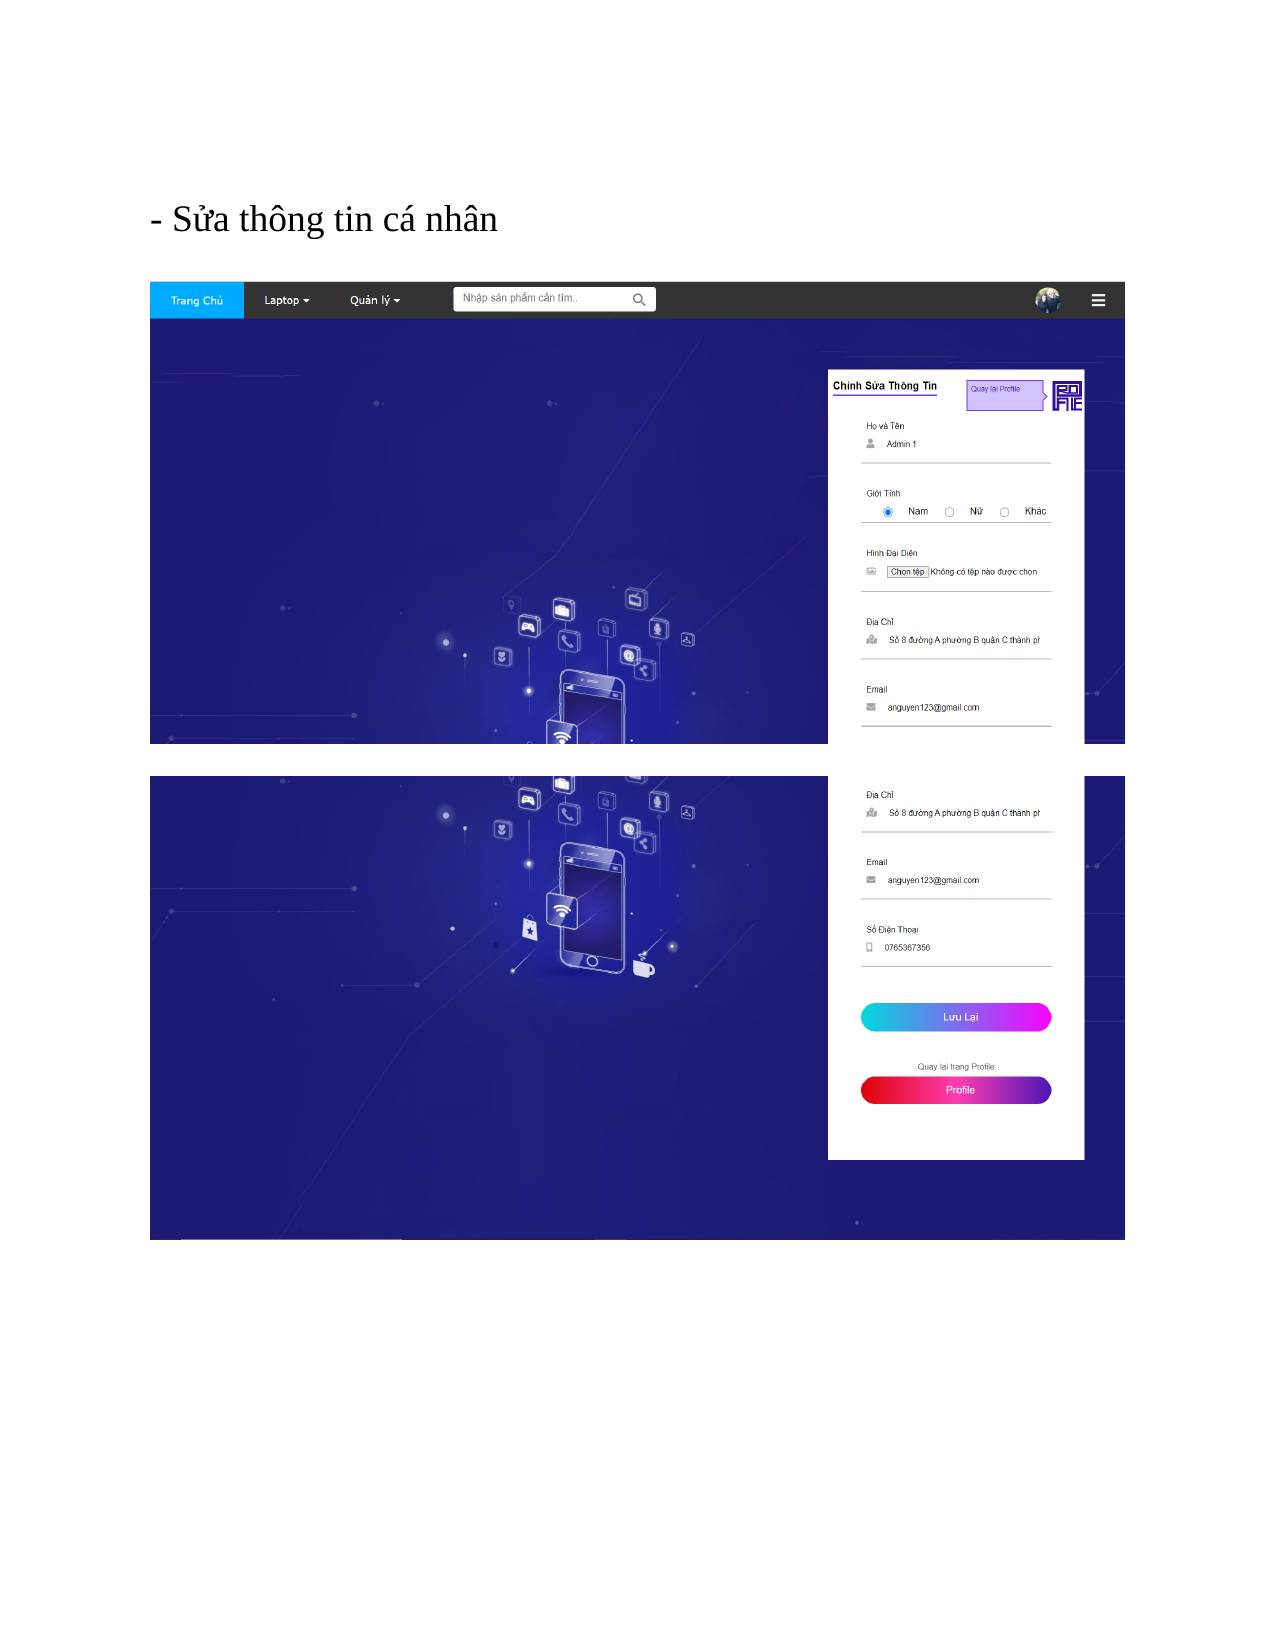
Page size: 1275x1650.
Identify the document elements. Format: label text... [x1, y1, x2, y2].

picture [150, 281, 1125, 744]
text - Sửa thông tin cá nhân [150, 197, 1125, 240]
picture [150, 776, 1125, 1240]
